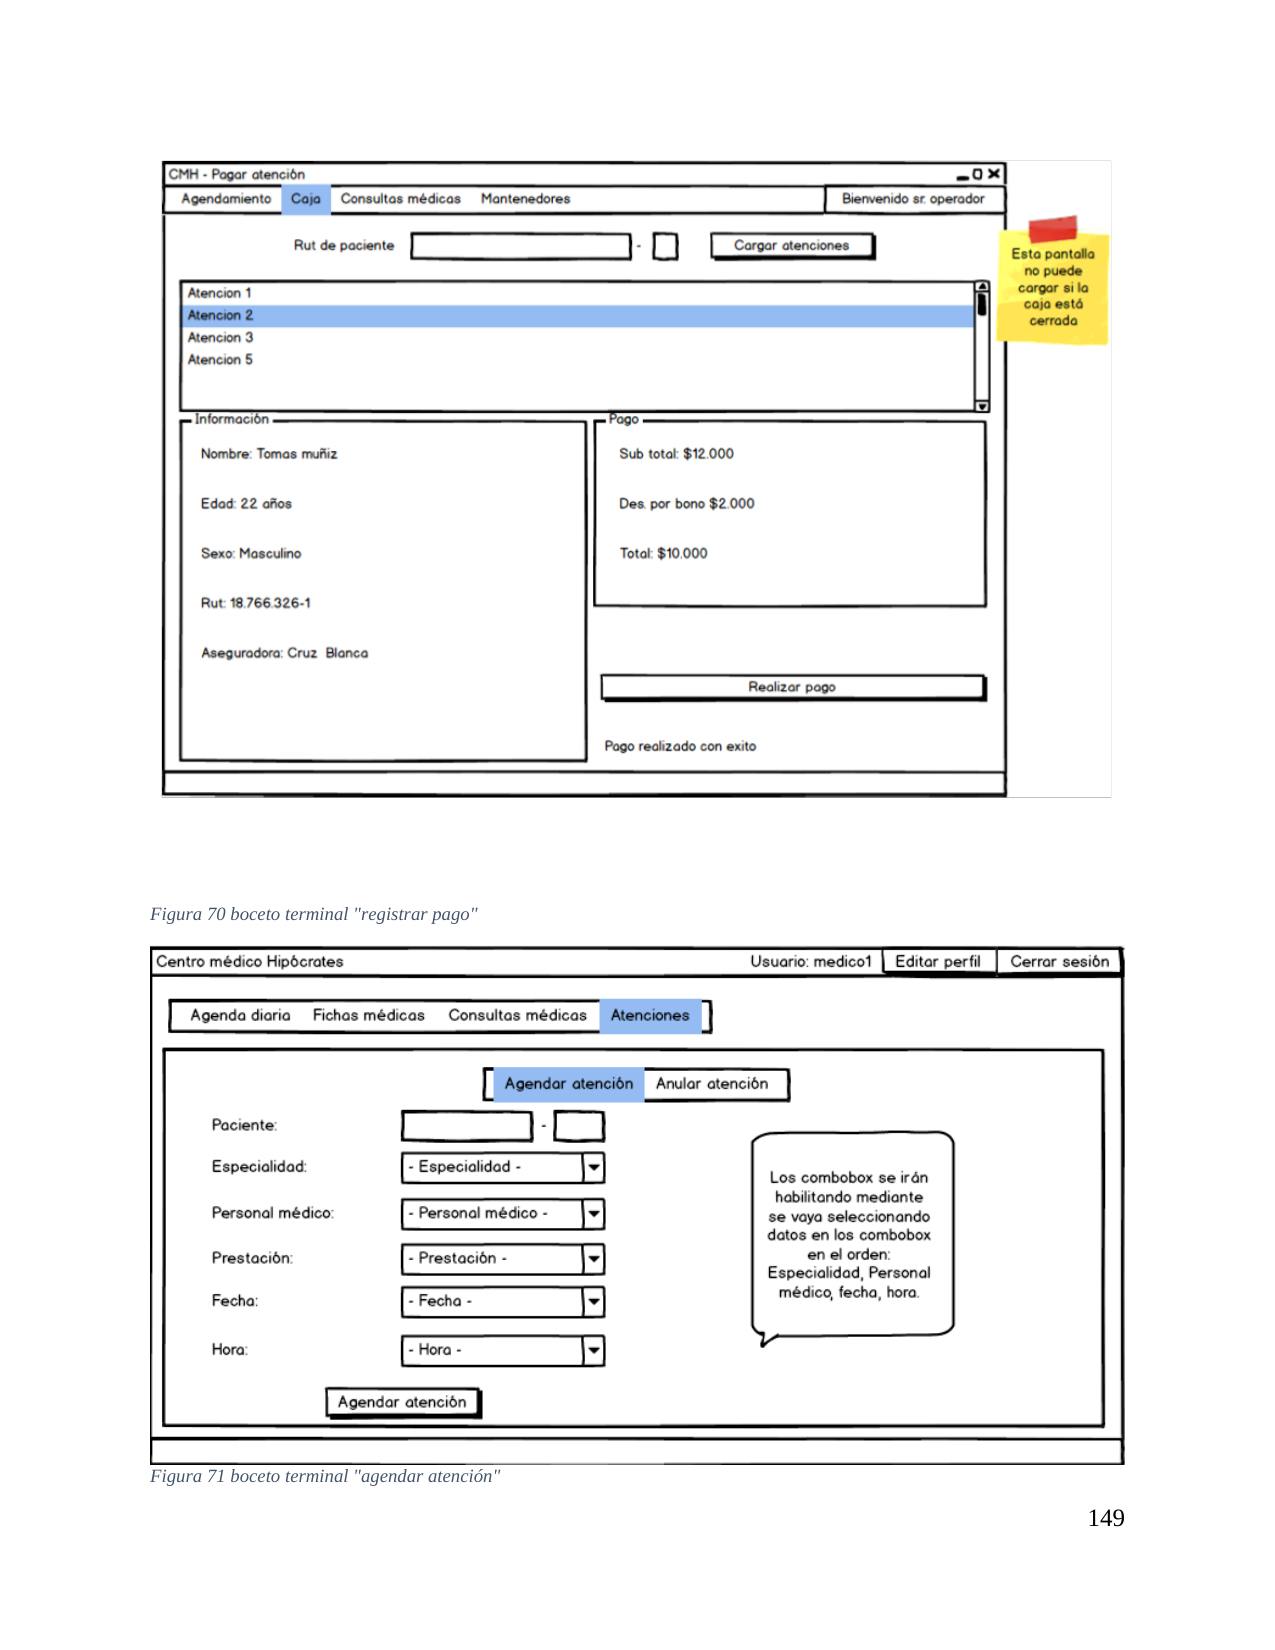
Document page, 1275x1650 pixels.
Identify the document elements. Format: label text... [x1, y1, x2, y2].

picture [150, 945, 1125, 1465]
text Figura 71 boceto terminal "agendar atención" [150, 1465, 1125, 1486]
text Figura 70 boceto terminal "registrar pago" [150, 902, 1125, 924]
picture [150, 150, 1123, 903]
